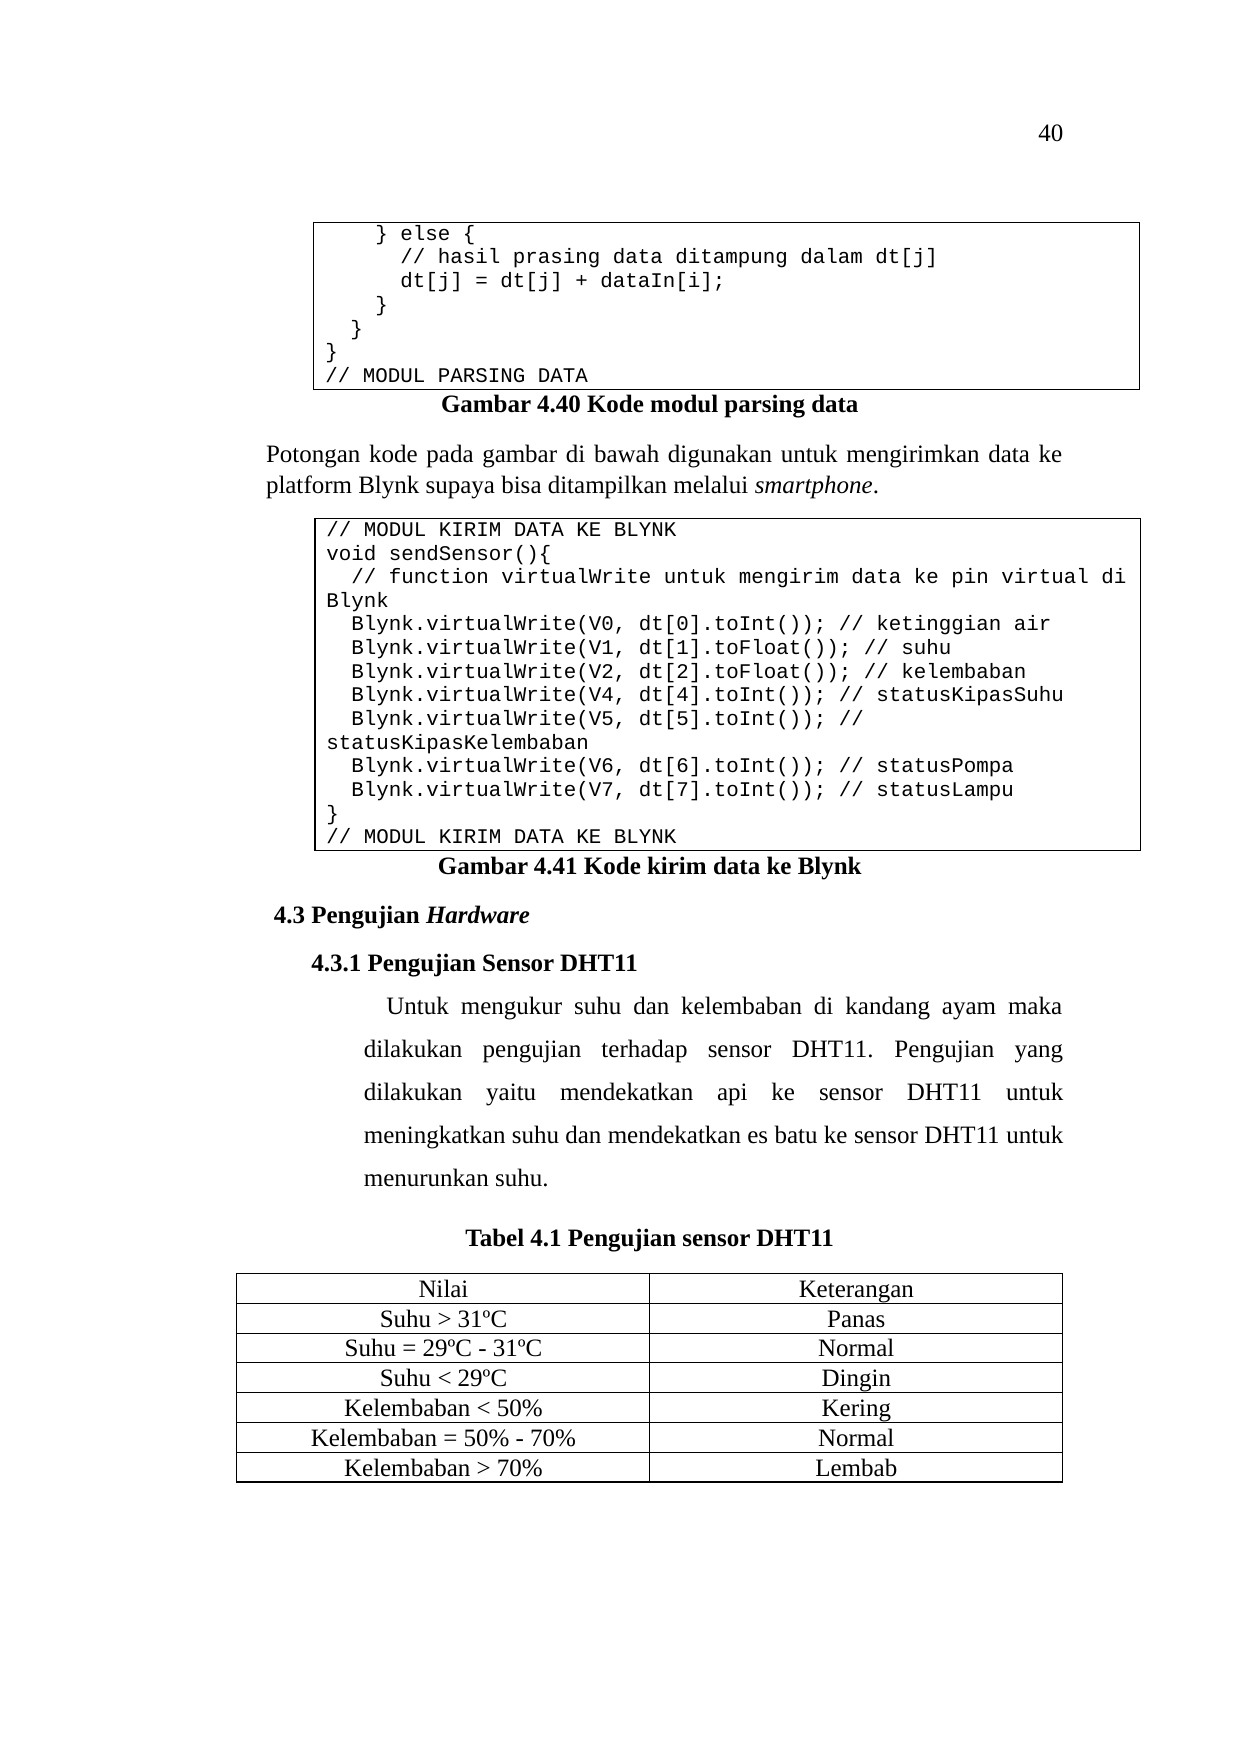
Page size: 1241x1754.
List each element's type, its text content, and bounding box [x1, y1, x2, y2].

table_cell Kelembaban > 70% [237, 1453, 649, 1481]
table_header // MODUL KIRIM DATA KE BLYNK void sendSensor(){ // function virtualWrite untuk mengirim data ke pin virtual di Blynk Blynk.virtualWrite(V0, dt[0].toInt()); // ketinggian air Blynk.virtualWrite(V1, dt[1].toFloat()); // suhu Blynk.virtualWrite(V2, dt[2].toFloat()); // kelembaban Blynk.virtualWrite(V4, dt[4].toInt()); // statusKipasSuhu Blynk.virtualWrite(V5, dt[5].toInt()); // statusKipasKelembaban Blynk.virtualWrite(V6, dt[6].toInt()); // statusPompa Blynk.virtualWrite(V7, dt[7].toInt()); // statusLampu } // MODUL KIRIM DATA KE BLYNK [316, 519, 1140, 850]
table_cell Kelembaban = 50% - 70% [237, 1423, 649, 1452]
table_cell Panas [650, 1304, 1062, 1332]
table_header Keterangan [650, 1274, 1062, 1303]
table_cell Suhu > 31ºC [237, 1304, 649, 1332]
text Tabel 4.1 Pengujian sensor DHT11 [236, 1223, 1063, 1252]
table_cell Kelembaban < 50% [237, 1393, 649, 1422]
table_cell Lembab [650, 1453, 1062, 1481]
subtitle Pengujian Hardware [274, 901, 1063, 929]
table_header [314, 223, 1139, 388]
table_cell Normal [650, 1334, 1062, 1362]
text Potongan kode pada gambar di bawah digunakan untuk mengirimkan data ke platform Blynk supaya bisa ditampilkan melalui smartphone. [266, 439, 1063, 499]
table_cell Kering [650, 1393, 1062, 1422]
table_header Nilai [237, 1274, 649, 1303]
table_cell Normal [650, 1423, 1062, 1452]
table_cell Suhu < 29ºC [237, 1363, 649, 1392]
table_cell Dingin [650, 1363, 1062, 1392]
table_cell Suhu = 29ºC - 31ºC [237, 1334, 649, 1362]
subtitle Pengujian Sensor DHT11 [311, 948, 1063, 977]
text Untuk mengukur suhu dan kelembaban di kandang ayam maka dilakukan pengujian terhadap sensor DHT11. Pengujian yang dilakukan yaitu mendekatkan api ke sensor DHT11 untuk meningkatkan suhu dan mendekatkan es batu ke sensor DHT11 untuk menurunkan suhu. [364, 991, 1063, 1192]
